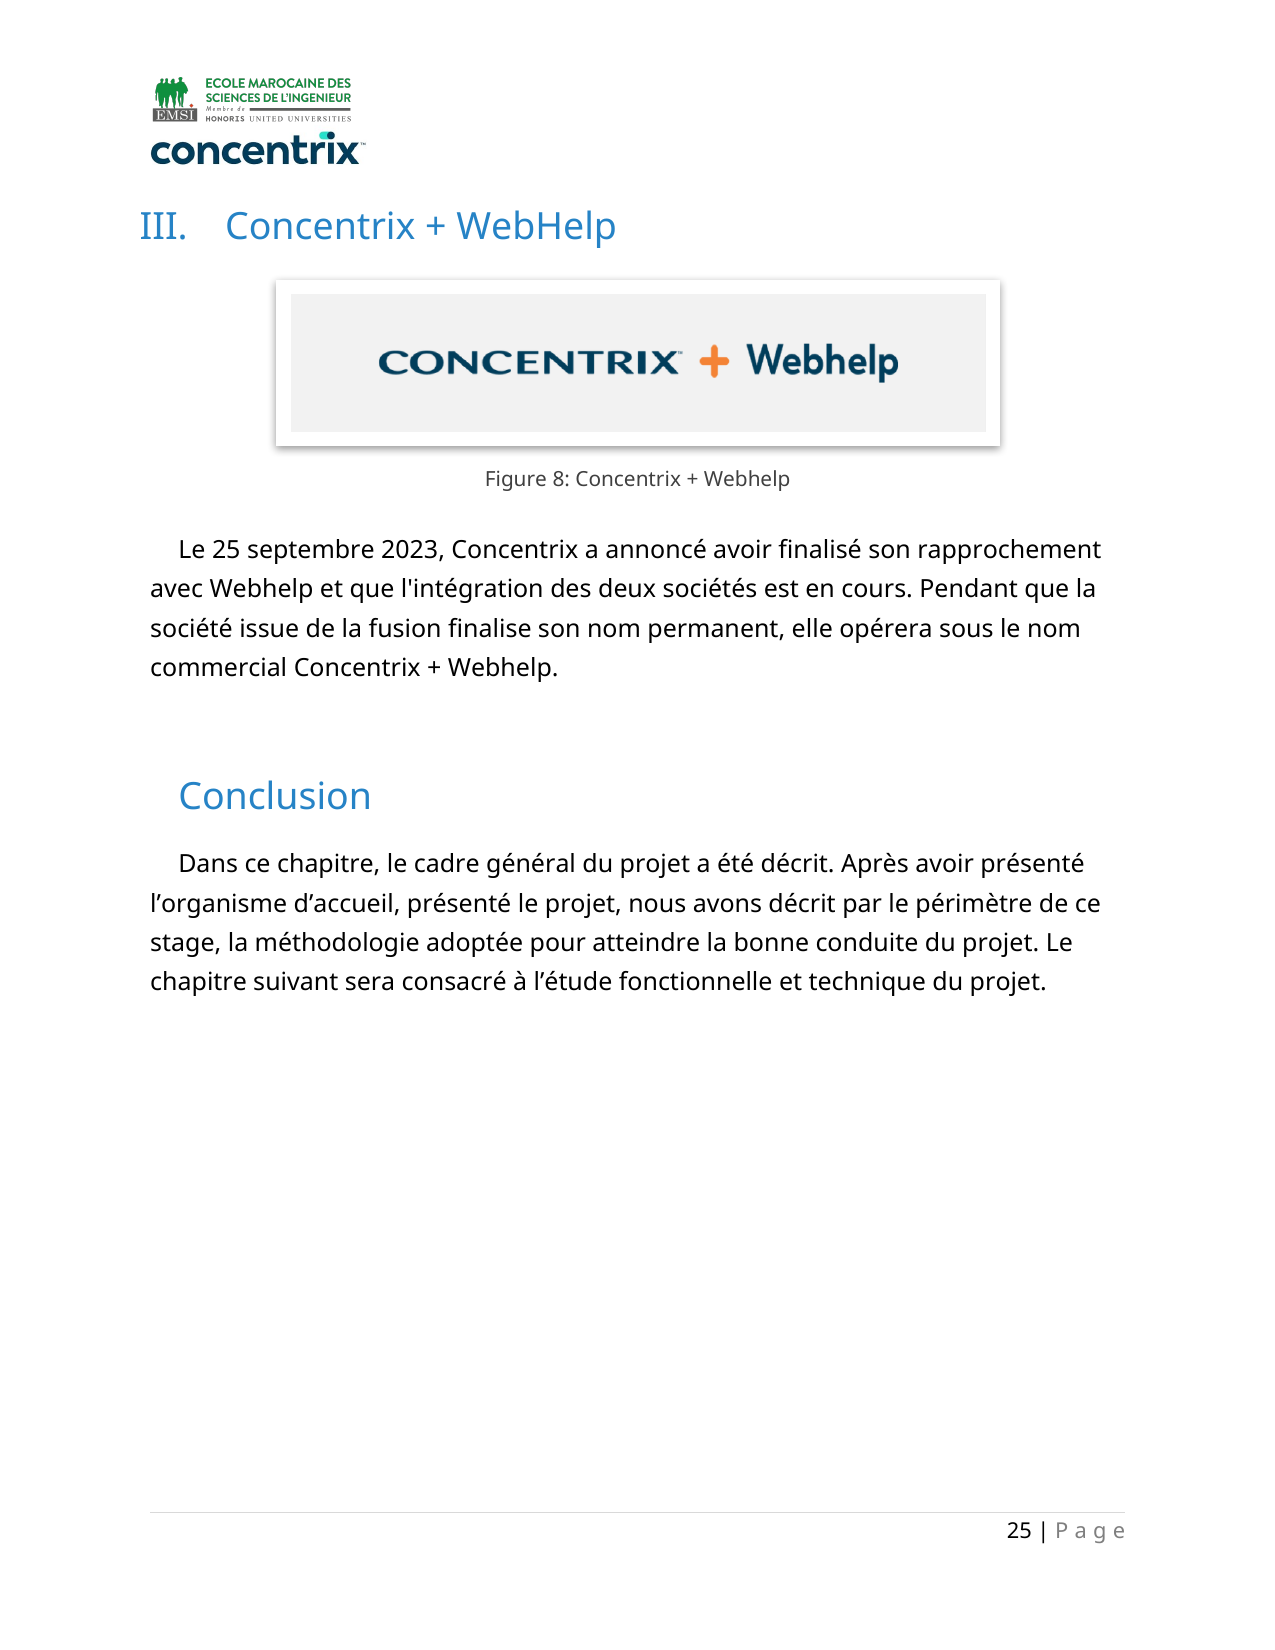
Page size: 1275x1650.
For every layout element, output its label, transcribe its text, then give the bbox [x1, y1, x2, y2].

text Figure 8: Concentrix + Webhelp [150, 464, 1125, 493]
text Le 25 septembre 2023, Concentrix a annoncé avoir finalisé son rapprochement avec Webhelp et que l'intégration des deux sociétés est en cours. Pendant que la société issue de la fusion finalise son nom permanent, elle opérera sous le nom commercial Concentrix + Webhelp. [150, 532, 1125, 683]
picture [291, 294, 986, 432]
picture [150, 75, 368, 170]
subtitle Concentrix + WebHelp [187, 199, 1125, 250]
text Dans ce chapitre, le cadre général du projet a été décrit. Après avoir présenté l’organisme d’accueil, présenté le projet, nous avons décrit par le périmètre de ce stage, la méthodologie adoptée pour atteindre la bonne conduite du projet. Le chapitre suivant sera consacré à l’étude fonctionnelle et technique du projet. [150, 846, 1125, 998]
subtitle Conclusion [150, 769, 1125, 821]
